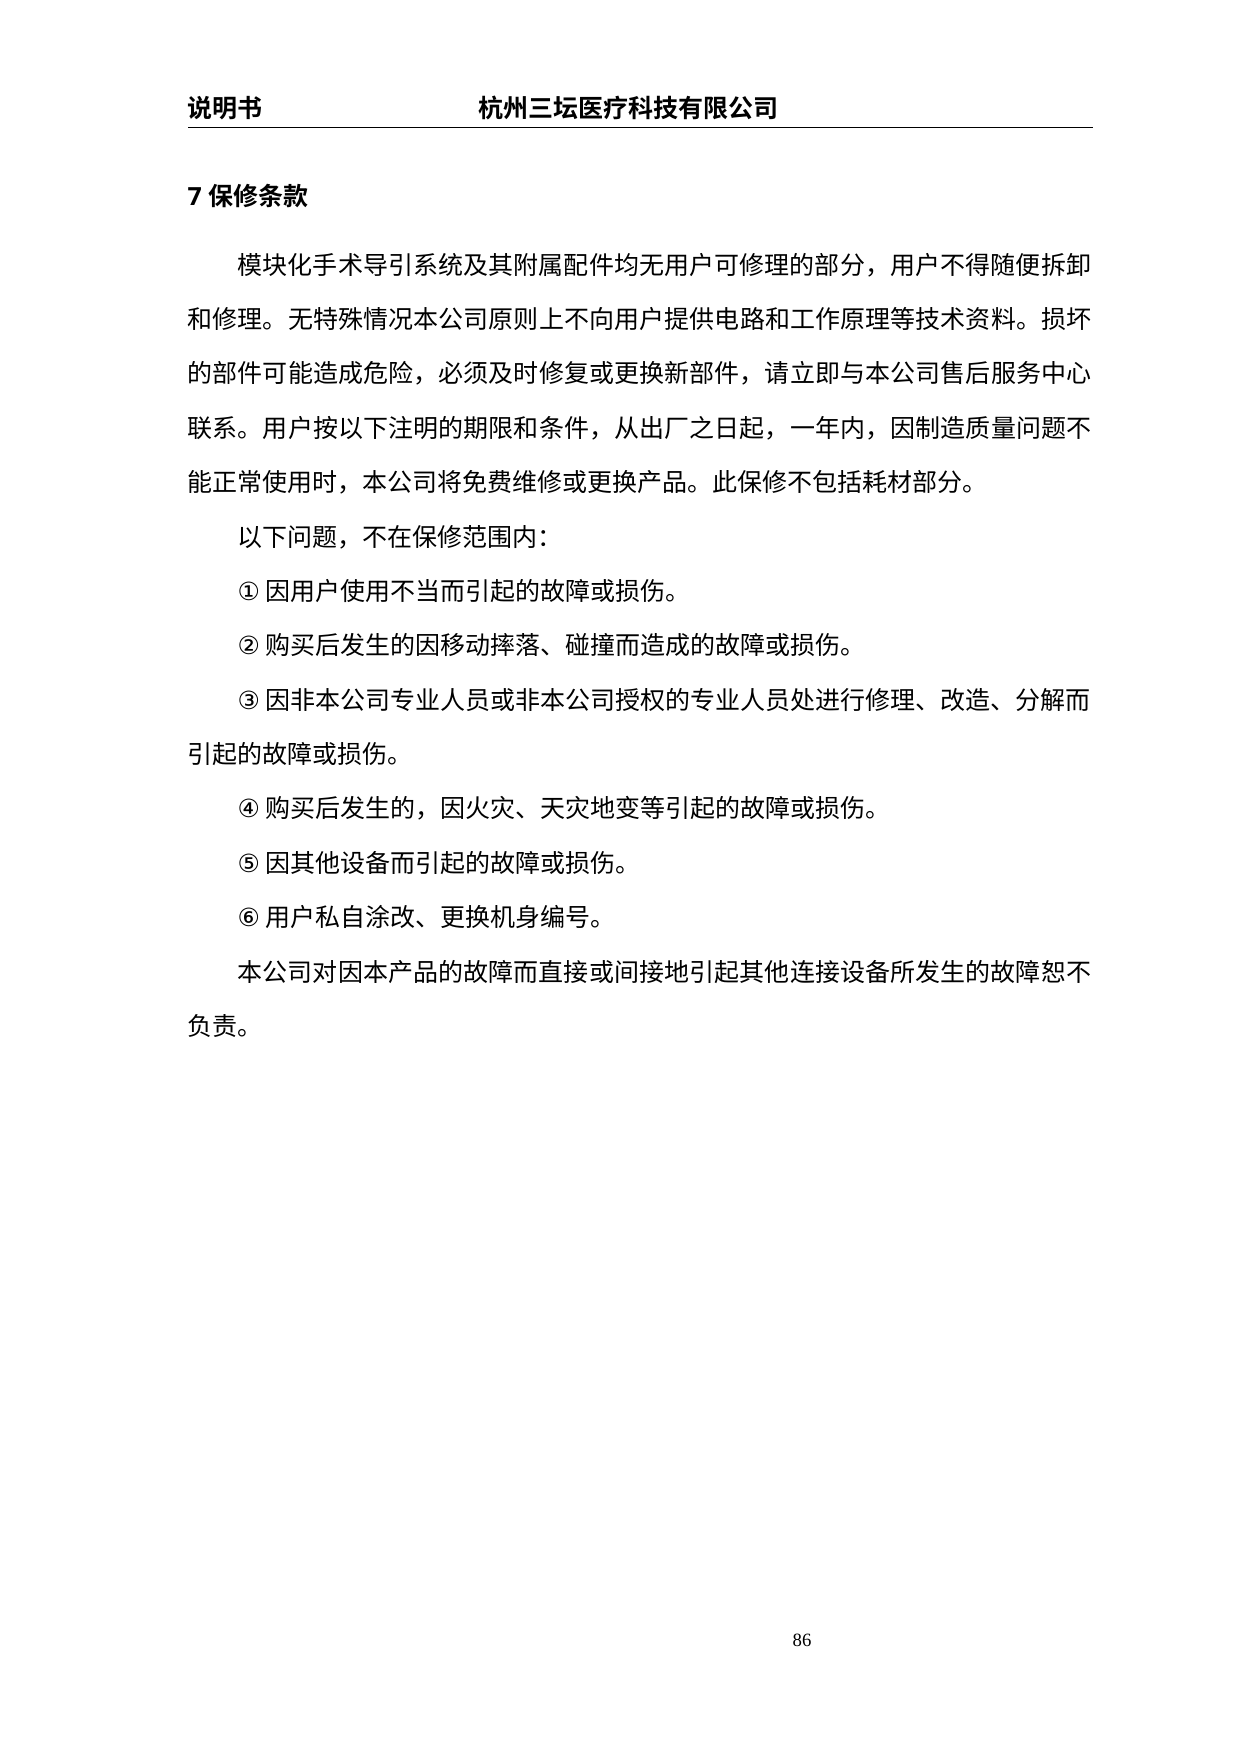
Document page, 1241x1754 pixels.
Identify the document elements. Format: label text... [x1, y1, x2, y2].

text ①因用户使用不当而引起的故障或损伤。 [187, 571, 1093, 608]
text ②购买后发生的因移动摔落、碰撞而造成的故障或损伤。 [187, 626, 1093, 662]
text 模块化手术导引系统及其附属配件均无用户可修理的部分，用户不得随便拆卸和修理。无特殊情况本公司原则上不向用户提供电路和工作原理等技术资料。损坏的部件可能造成危险，必须及时修复或更换新部件，请立即与本公司售后服务中心联系。用户按以下注明的期限和条件，从出厂之日起，一年内，因制造质量问题不能正常使用时，本公司将免费维修或更换产品。此保修不包括耗材部分。 [187, 245, 1093, 499]
text ⑤因其他设备而引起的故障或损伤。 [187, 843, 1093, 879]
text ④购买后发生的，因火灾、天灾地变等引起的故障或损伤。 [187, 789, 1093, 825]
text ③因非本公司专业人员或非本公司授权的专业人员处进行修理、改造、分解而引起的故障或损伤。 [187, 680, 1093, 771]
text ⑥用户私自涂改、更换机身编号。 [187, 898, 1093, 934]
text 以下问题，不在保修范围内： [187, 517, 1093, 553]
text 本公司对因本产品的故障而直接或间接地引起其他连接设备所发生的故障恕不负责。 [187, 952, 1093, 1043]
subtitle 7 保修条款 [187, 162, 1071, 227]
